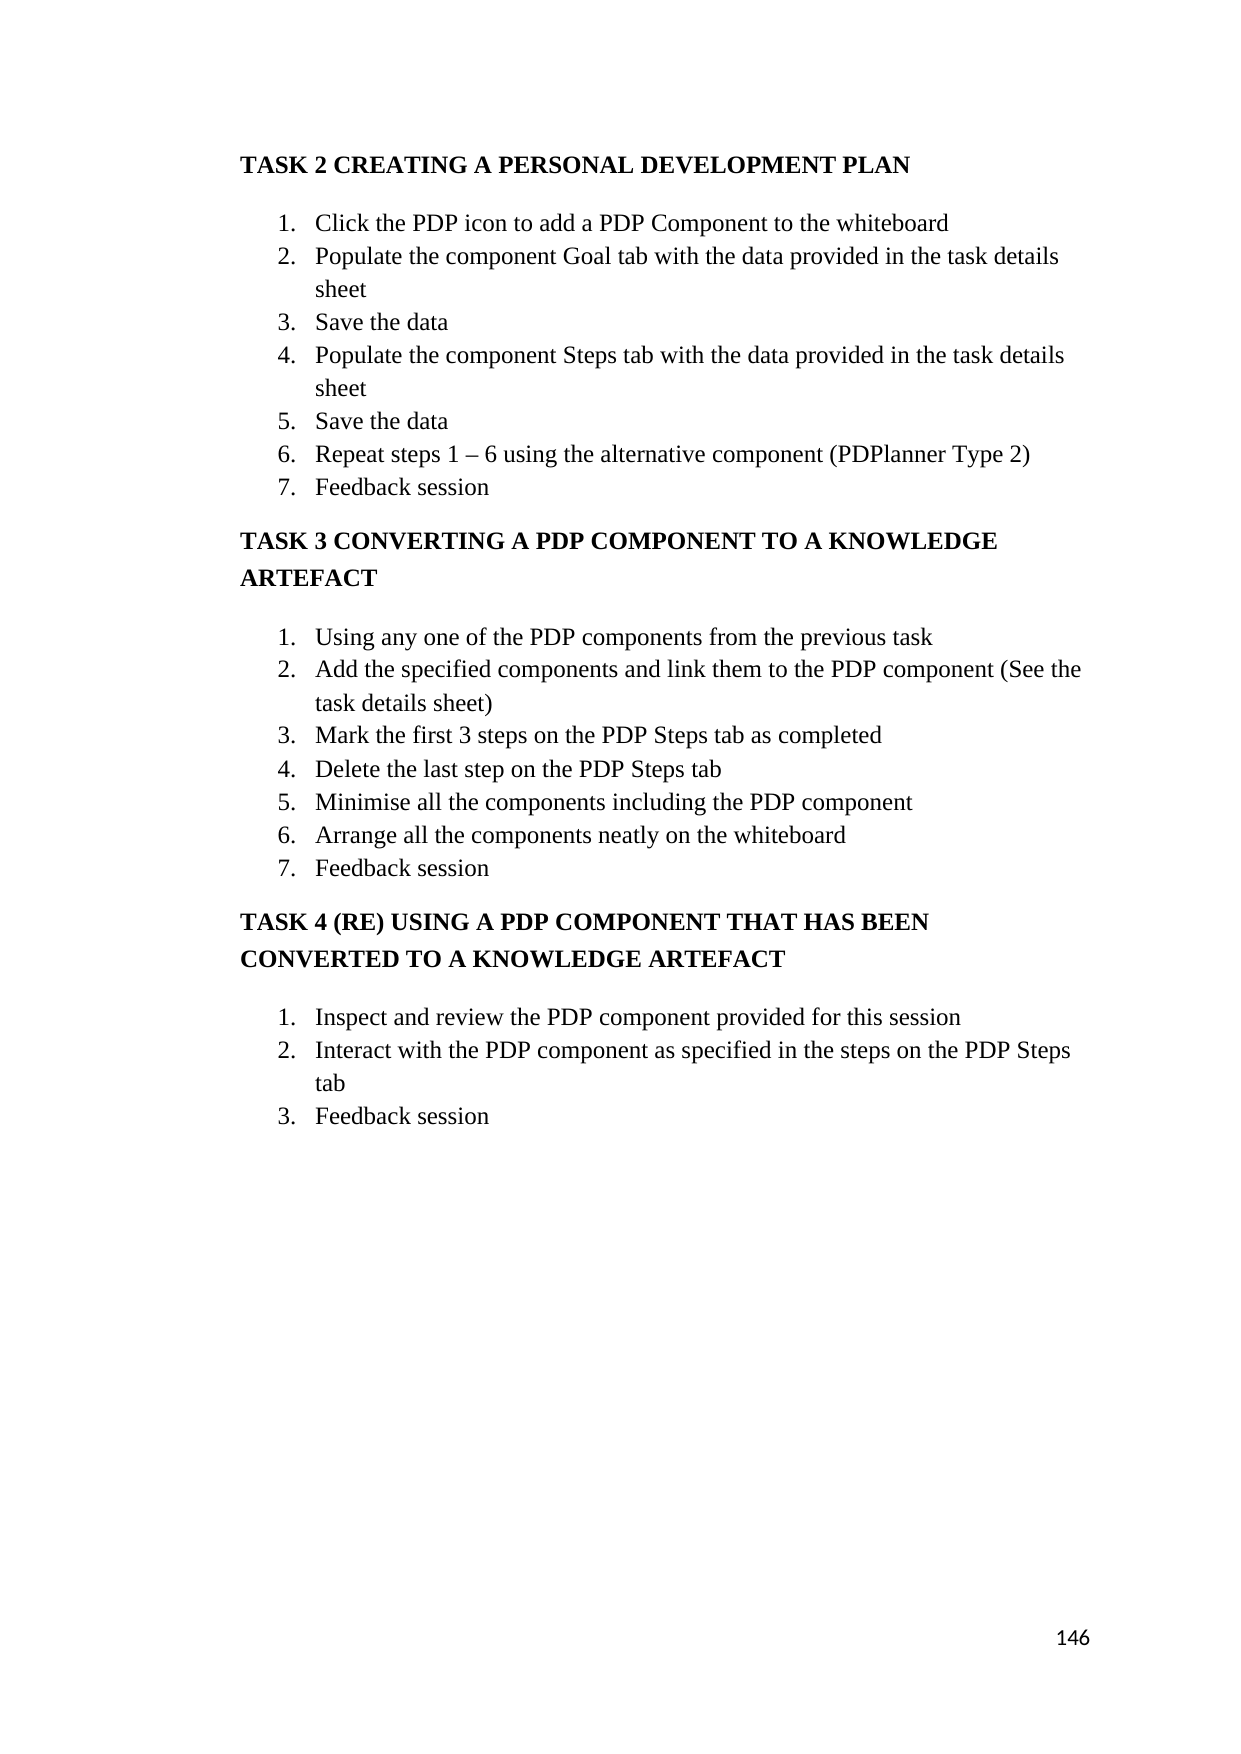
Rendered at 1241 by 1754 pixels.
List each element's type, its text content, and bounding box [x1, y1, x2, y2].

list Mark the first 3 steps on the PDP Steps tab as completed [277, 721, 1090, 749]
text TASK 4 (RE) USING A PDP COMPONENT THAT HAS BEEN CONVERTED TO A KNOWLEDGE ARTEFACT [240, 907, 1090, 973]
list Feedback session [277, 853, 1090, 881]
list Save the data [277, 406, 1090, 435]
list Repeat steps 1 – 6 using the alternative component (PDPlanner Type 2) [277, 439, 1090, 468]
list Delete the last step on the PDP Steps tab [277, 754, 1090, 782]
list Feedback session [277, 472, 1090, 501]
list Populate the component Steps tab with the data provided in the task details sheet [277, 340, 1090, 402]
list Interact with the PDP component as specified in the steps on the PDP Steps tab [277, 1035, 1090, 1097]
list Minimise all the components including the PDP component [277, 787, 1090, 815]
list Save the data [277, 307, 1090, 336]
list Using any one of the PDP components from the previous task [277, 622, 1090, 650]
list Add the specified components and link them to the PDP component (See the task details sheet) [277, 654, 1090, 716]
list Populate the component Goal tab with the data provided in the task details sheet [277, 241, 1090, 303]
list Inspect and review the PDP component provided for this session [277, 1002, 1090, 1031]
list Feedback session [277, 1101, 1090, 1130]
list Click the PDP icon to add a PDP Component to the whiteboard [277, 208, 1090, 237]
text TASK 3 CONVERTING A PDP COMPONENT TO A KNOWLEDGE ARTEFACT [240, 526, 1090, 592]
text TASK 2 CREATING A PERSONAL DEVELOPMENT PLAN [240, 150, 1090, 179]
list Arrange all the components neatly on the whiteboard [277, 820, 1090, 848]
